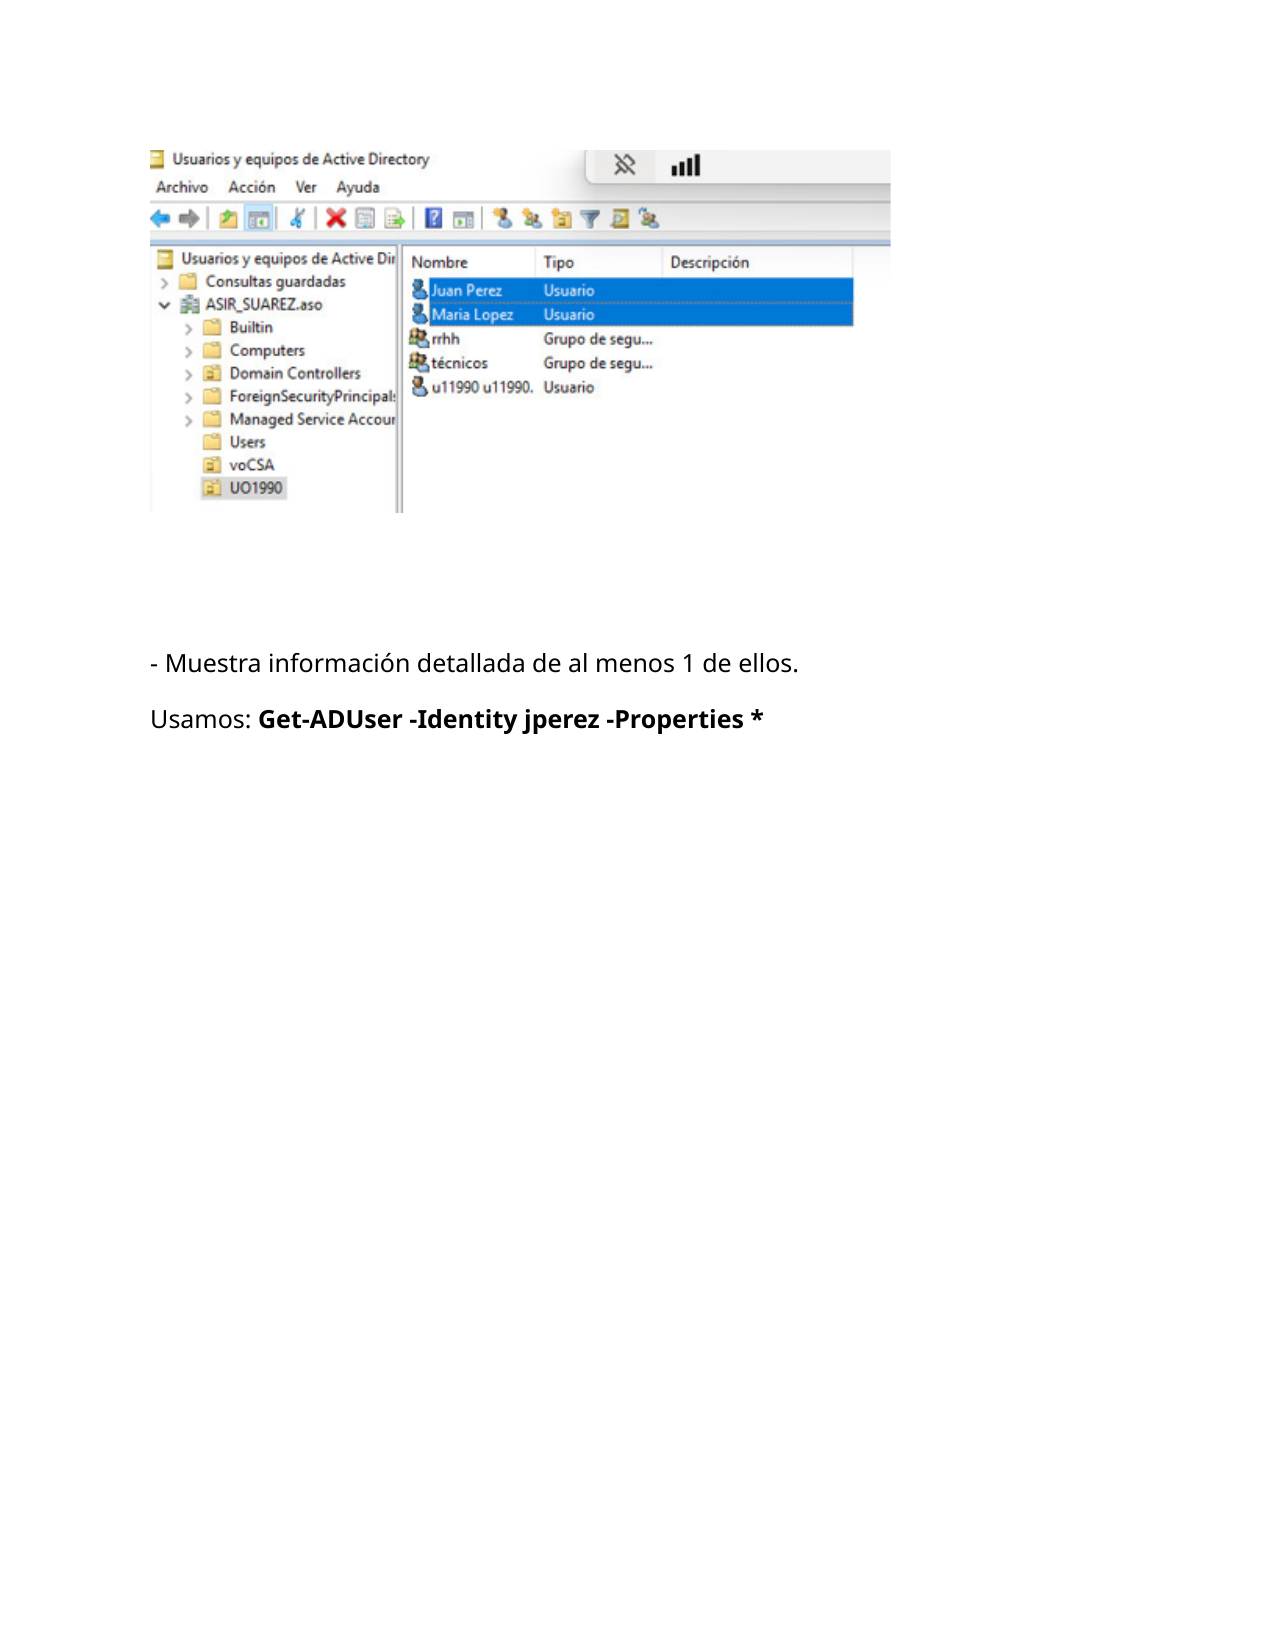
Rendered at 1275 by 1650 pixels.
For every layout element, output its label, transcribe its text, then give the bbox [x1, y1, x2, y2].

text - Muestra información detallada de al menos 1 de ellos. [150, 646, 1125, 680]
text Usamos: Get-ADUser -Identity jperez -Properties * [150, 702, 1125, 736]
picture [150, 150, 891, 513]
